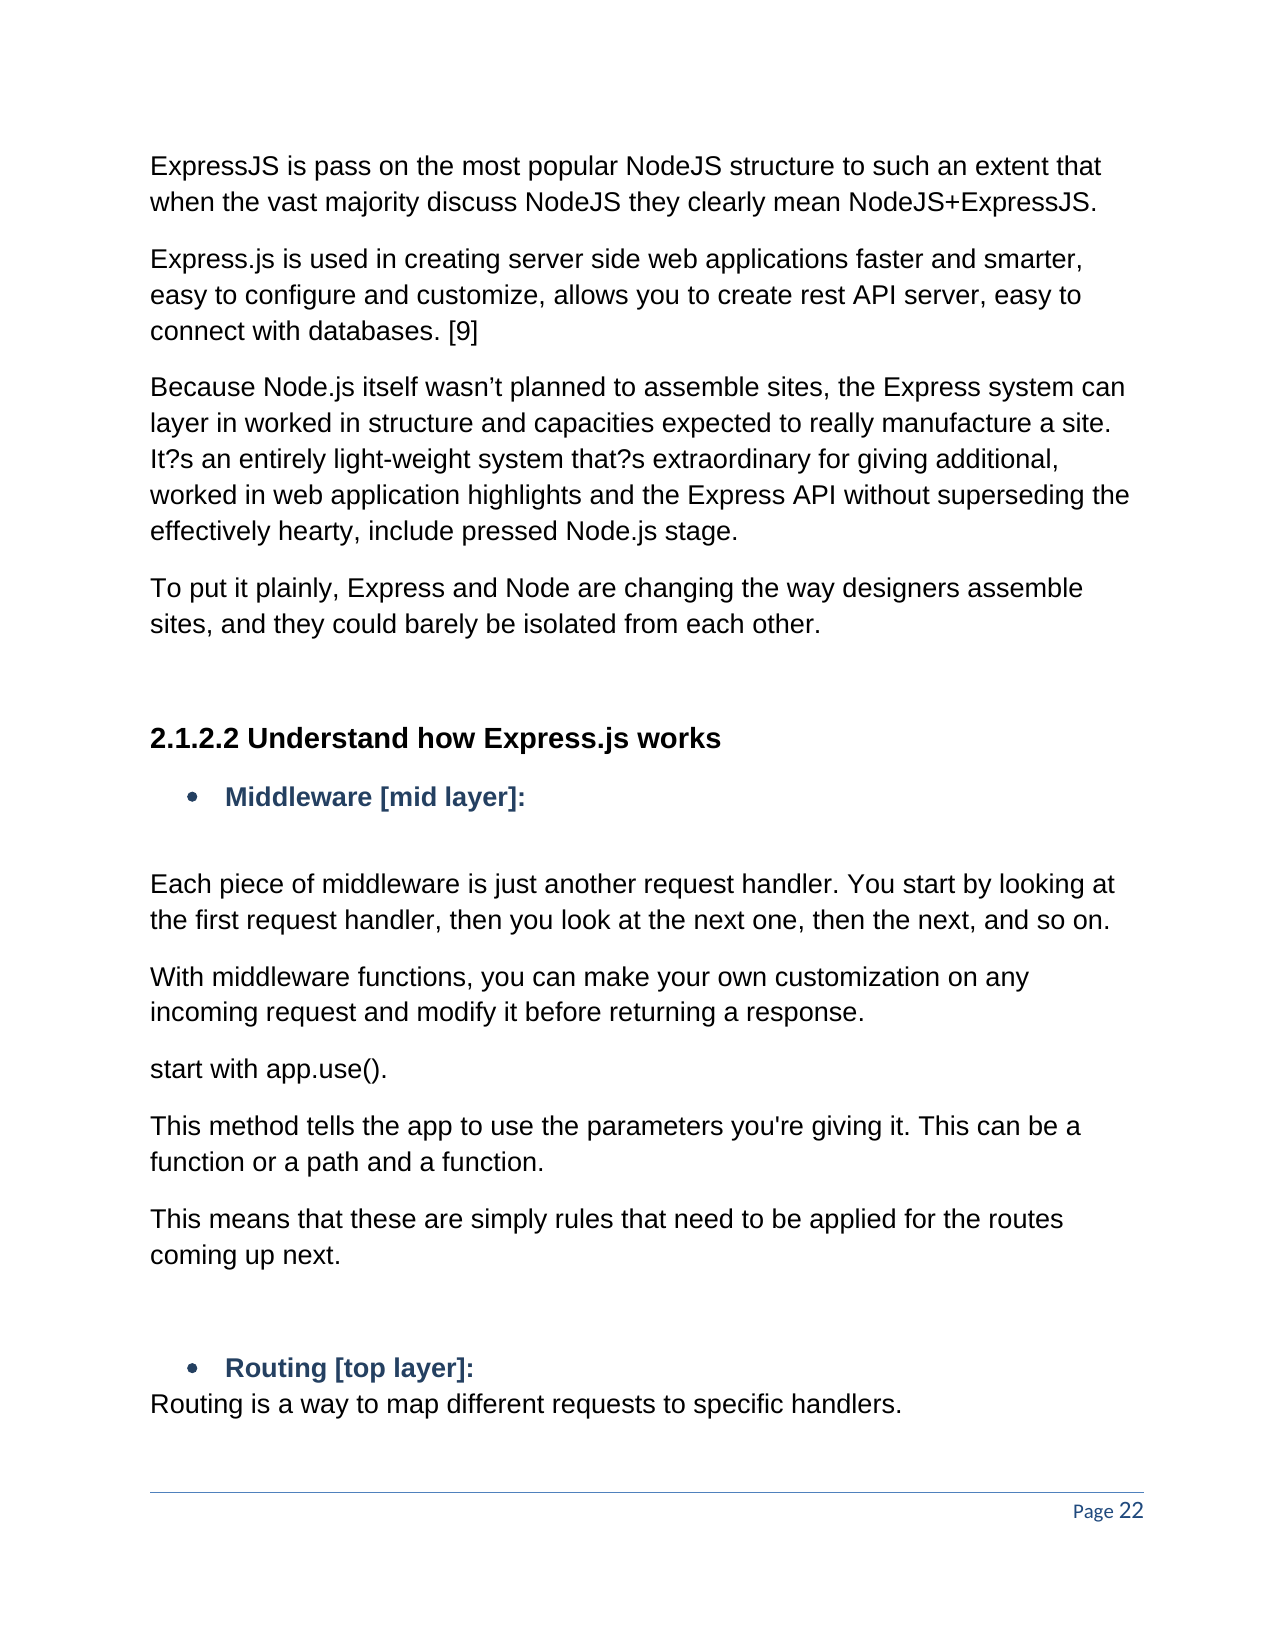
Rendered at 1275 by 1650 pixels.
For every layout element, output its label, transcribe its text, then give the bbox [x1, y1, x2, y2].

text This means that these are simply rules that need to be applied for the routes coming up next. [150, 1203, 1144, 1270]
text This method tells the app to use the parameters you're giving it. This can be a function or a path and a function. [150, 1110, 1144, 1177]
text With middleware functions, you can make your own customization on any incoming request and modify it before returning a response. [150, 961, 1144, 1028]
subtitle Routing [top layer]: [187, 1352, 1144, 1383]
text To put it plainly, Express and Node are changing the way designers assemble sites, and they could barely be isolated from each other. [150, 572, 1144, 639]
text Express.js is used in creating server side web applications faster and smarter, easy to configure and customize, allows you to create rest API server, easy to connect with databases. [9] [150, 243, 1144, 346]
text Routing is a way to map different requests to specific handlers. [150, 1388, 1144, 1419]
text Each piece of middleware is just another request handler. You start by looking at the first request handler, then you look at the next one, then the next, and so on. [150, 868, 1144, 935]
text start with app.use(). [150, 1053, 1144, 1084]
subtitle Middleware [mid layer]: [187, 781, 1144, 812]
text Because Node.js itself wasn’t planned to assemble sites, the Express system can layer in worked in structure and capacities expected to really manufacture a site. It?s an entirely light-weight system that?s extraordinary for giving additional, worked in web application highlights and the Express API without superseding the effectively hearty, include pressed Node.js stage. [150, 371, 1144, 546]
text ExpressJS is pass on the most popular NodeJS structure to such an extent that when the vast majority discuss NodeJS they clearly mean NodeJS+ExpressJS. [150, 150, 1144, 217]
subtitle 2.1.2.2 Understand how Express.js works [150, 721, 1144, 755]
